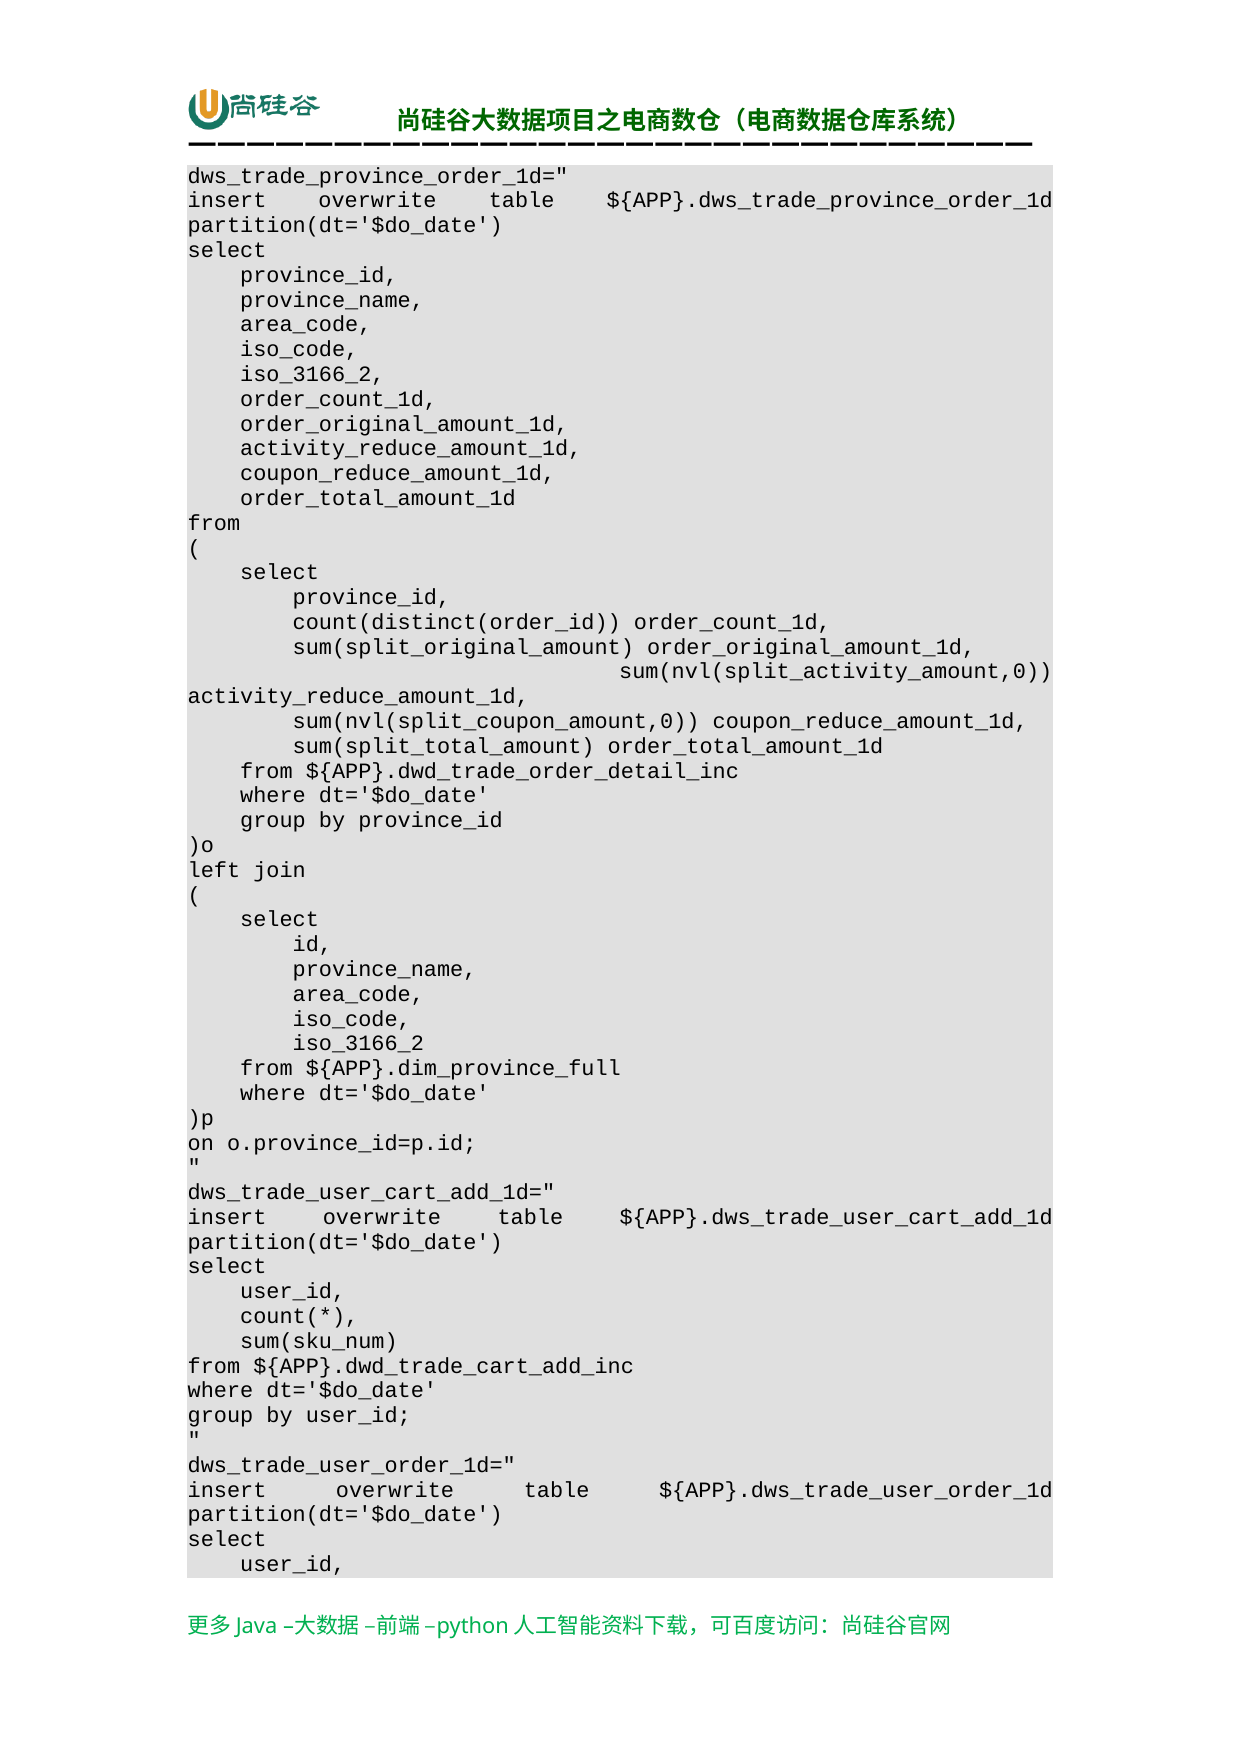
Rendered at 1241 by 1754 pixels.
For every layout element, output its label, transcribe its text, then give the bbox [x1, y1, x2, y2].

text area_code, [187, 983, 1053, 1008]
text iso_code, [187, 1008, 1053, 1032]
text left join [187, 859, 1053, 884]
text order_count_1d, [187, 388, 1053, 413]
text group by province_id [187, 809, 1053, 834]
text from ${APP}.dwd_trade_order_detail_inc [187, 760, 1053, 784]
text sum(split_original_amount) order_original_amount_1d, [187, 636, 1053, 661]
text " [187, 1429, 1053, 1454]
text province_name, [187, 289, 1053, 313]
text order_total_amount_1d [187, 487, 1053, 512]
text insert overwrite table ${APP}.dws_trade_user_cart_add_1d partition(dt='$do_date') [187, 1206, 1053, 1256]
text dws_trade_user_cart_add_1d=" [187, 1181, 1053, 1206]
text from [187, 512, 1053, 537]
text where dt='$do_date' [187, 1082, 1053, 1107]
text sum(nvl(split_activity_amount,0)) activity_reduce_amount_1d, [187, 661, 1053, 710]
text ( [187, 537, 1053, 561]
text select [187, 1256, 1053, 1280]
text iso_code, [187, 338, 1053, 363]
text select [187, 908, 1053, 933]
text sum(nvl(split_coupon_amount,0)) coupon_reduce_amount_1d, [187, 710, 1053, 735]
text on o.province_id=p.id; [187, 1132, 1053, 1156]
text count(distinct(order_id)) order_count_1d, [187, 611, 1053, 636]
text sum(sku_num) [187, 1330, 1053, 1355]
text where dt='$do_date' [187, 1379, 1053, 1404]
text )p [187, 1107, 1053, 1132]
text province_name, [187, 958, 1053, 983]
text area_code, [187, 313, 1053, 338]
text user_id, [187, 1553, 1053, 1578]
text order_original_amount_1d, [187, 413, 1053, 437]
text id, [187, 933, 1053, 958]
text user_id, [187, 1280, 1053, 1305]
text province_id, [187, 586, 1053, 611]
text iso_3166_2, [187, 363, 1053, 388]
text sum(split_total_amount) order_total_amount_1d [187, 735, 1053, 760]
text dws_trade_province_order_1d=" [187, 165, 1053, 189]
text from ${APP}.dwd_trade_cart_add_inc [187, 1355, 1053, 1379]
text group by user_id; [187, 1404, 1053, 1429]
text select [187, 239, 1053, 264]
text insert overwrite table ${APP}.dws_trade_user_order_1d partition(dt='$do_date') [187, 1479, 1053, 1528]
text )o [187, 834, 1053, 859]
text province_id, [187, 264, 1053, 289]
text insert overwrite table ${APP}.dws_trade_province_order_1d partition(dt='$do_date') [187, 189, 1053, 239]
text from ${APP}.dim_province_full [187, 1057, 1053, 1082]
text activity_reduce_amount_1d, [187, 437, 1053, 462]
text where dt='$do_date' [187, 784, 1053, 809]
text iso_3166_2 [187, 1032, 1053, 1057]
text select [187, 1528, 1053, 1553]
text ( [187, 884, 1053, 908]
picture [187, 88, 320, 130]
text dws_trade_user_order_1d=" [187, 1454, 1053, 1479]
text coupon_reduce_amount_1d, [187, 462, 1053, 487]
text select [187, 561, 1053, 586]
text count(*), [187, 1305, 1053, 1330]
text " [187, 1156, 1053, 1181]
